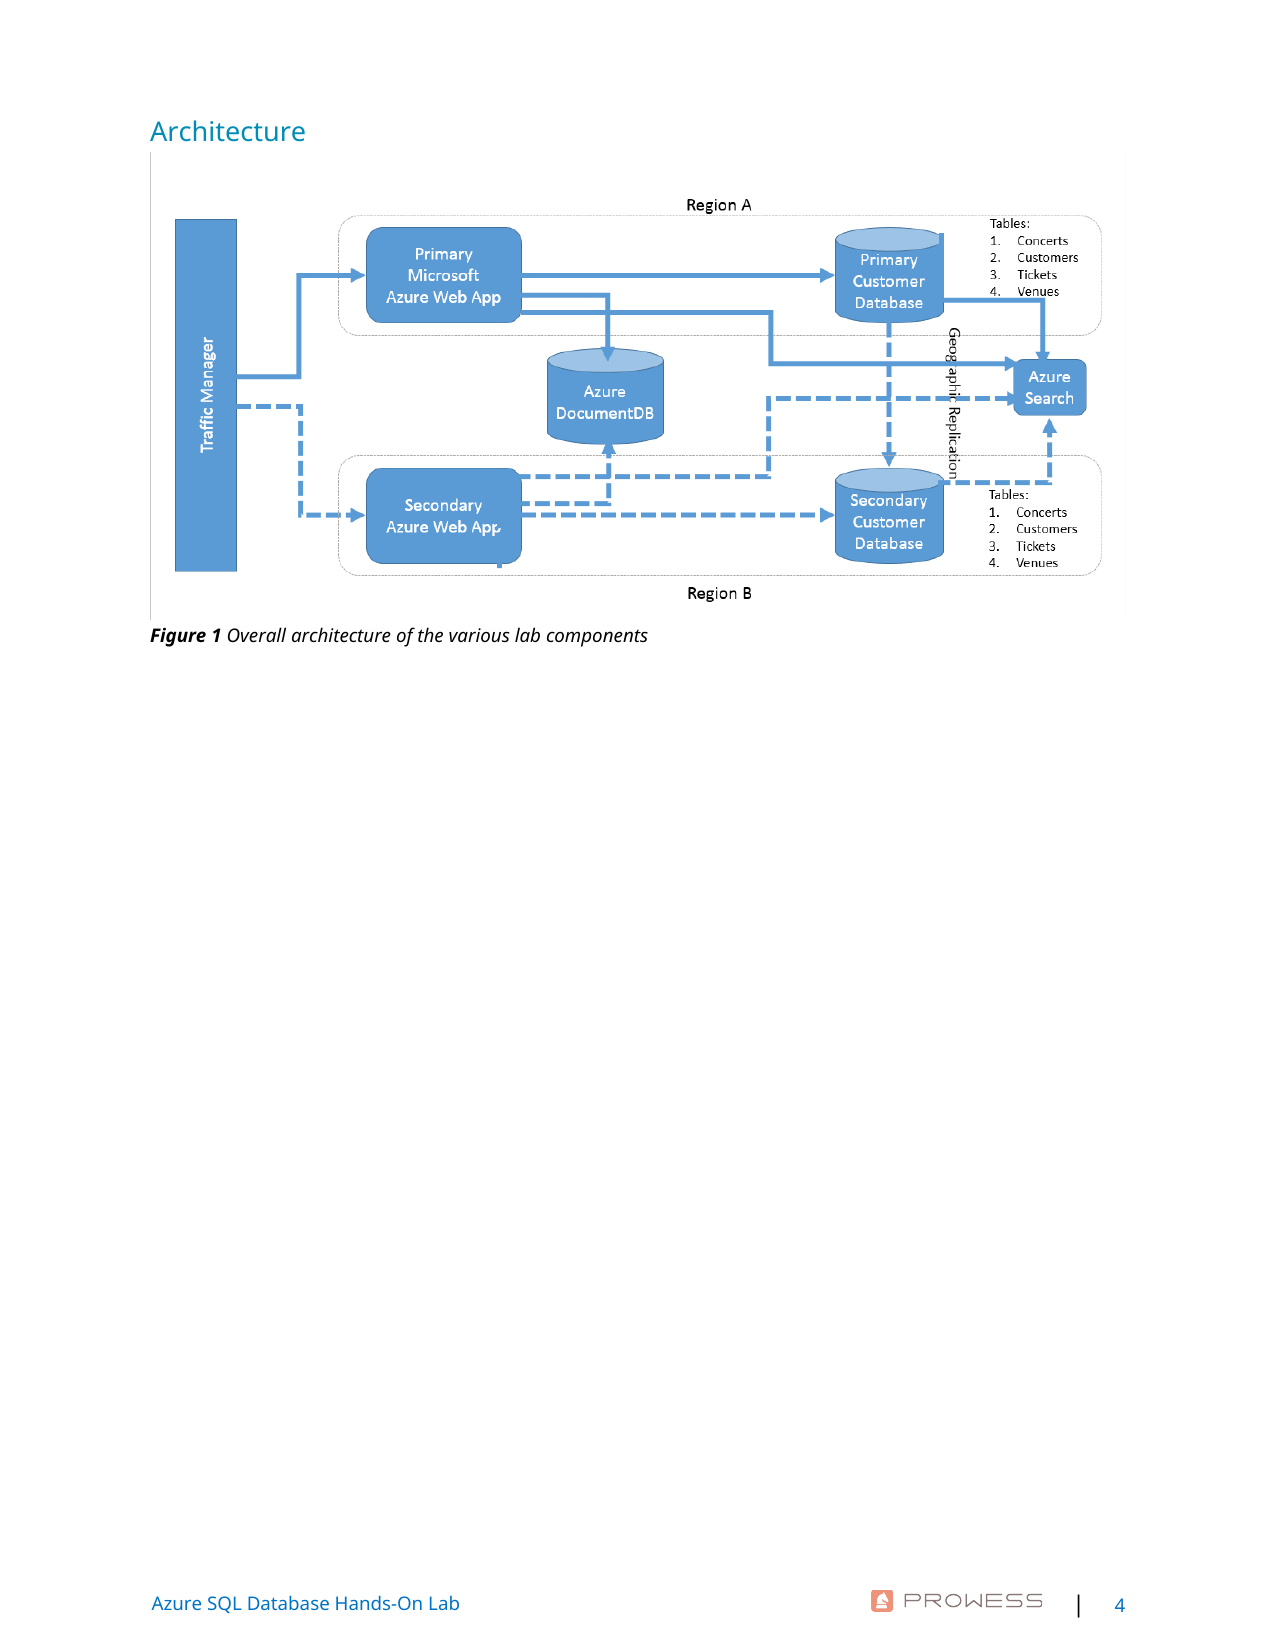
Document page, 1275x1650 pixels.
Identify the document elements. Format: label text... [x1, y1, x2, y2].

picture [871, 1590, 1043, 1612]
text Figure 1 Overall architecture of the various lab components [150, 623, 1125, 648]
picture [150, 152, 1125, 620]
subtitle Architecture [150, 112, 1125, 152]
